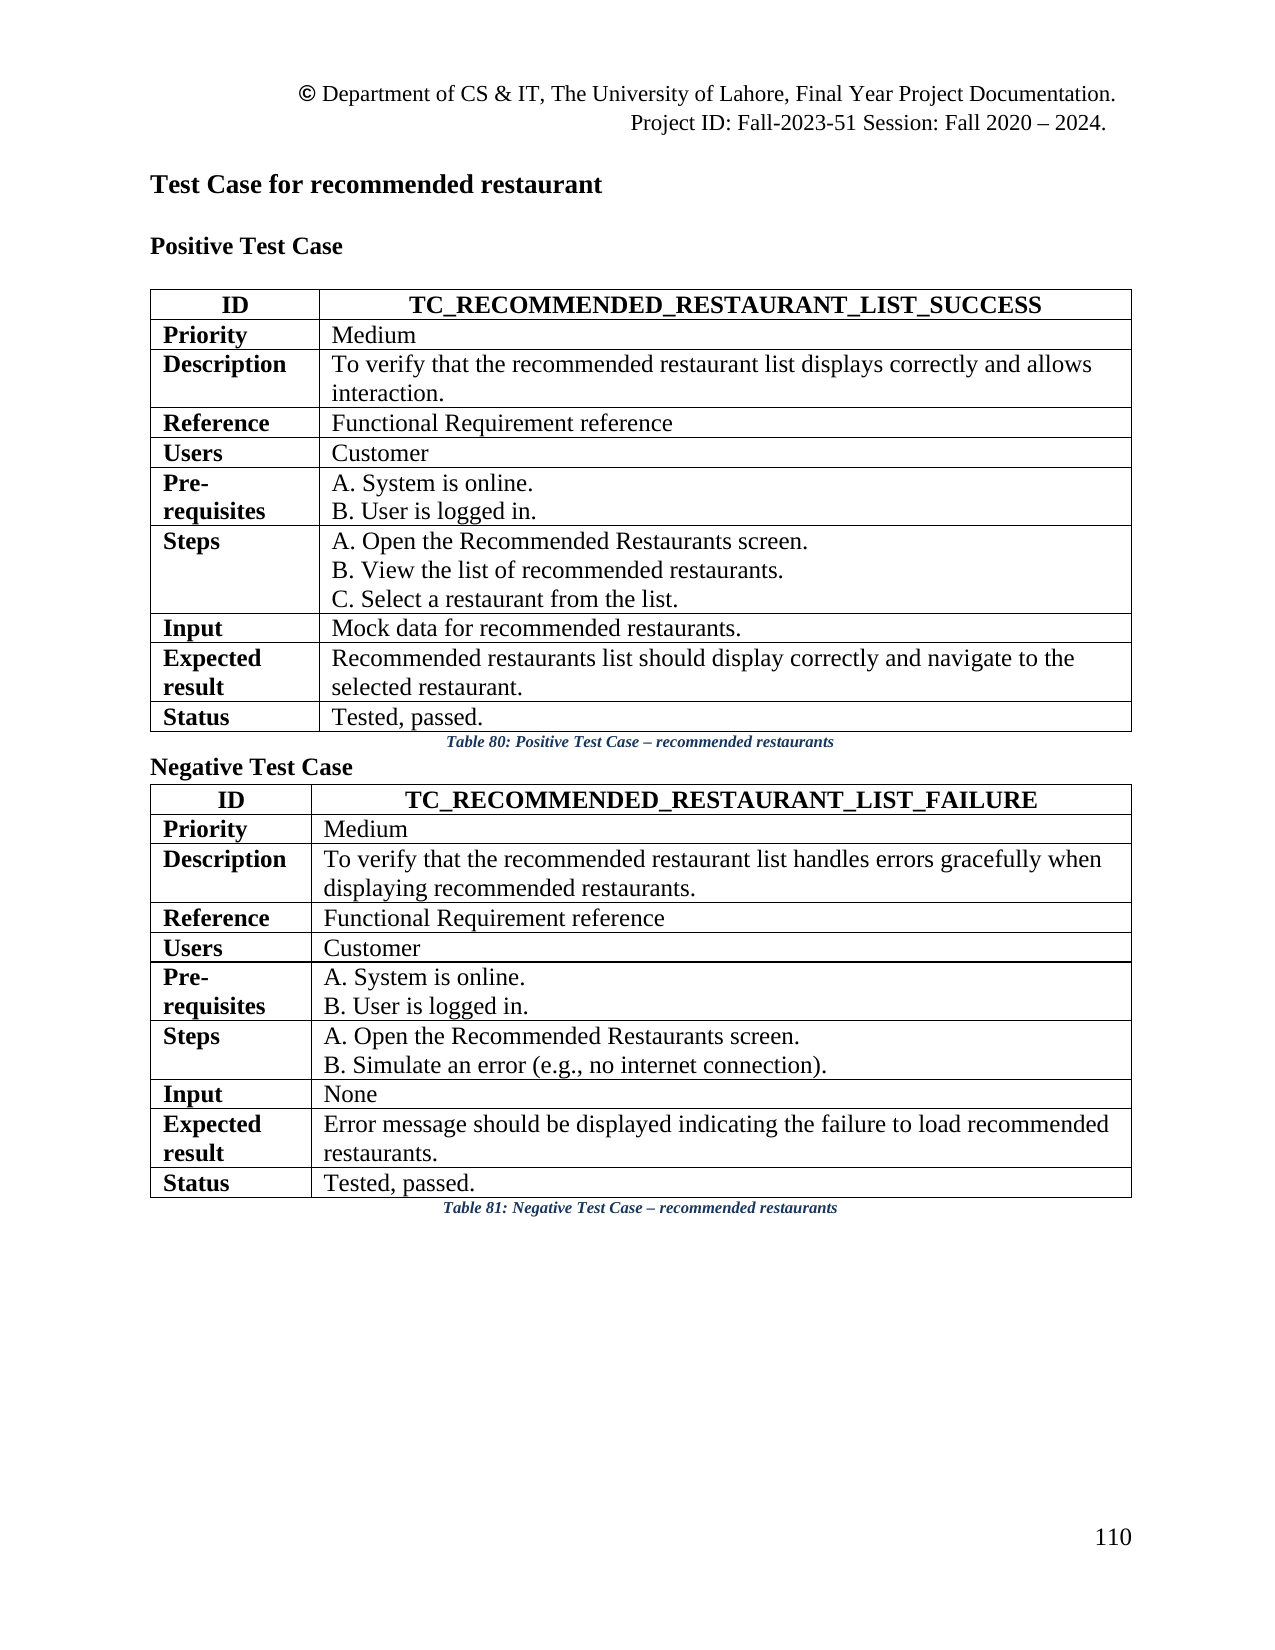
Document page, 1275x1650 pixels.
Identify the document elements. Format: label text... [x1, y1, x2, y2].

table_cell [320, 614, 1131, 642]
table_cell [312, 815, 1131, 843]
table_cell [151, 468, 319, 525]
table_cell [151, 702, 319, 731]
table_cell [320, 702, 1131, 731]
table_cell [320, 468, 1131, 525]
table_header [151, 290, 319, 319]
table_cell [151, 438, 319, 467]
subtitle Table 80: Positive Test Case – recommended restaurants [150, 732, 1132, 751]
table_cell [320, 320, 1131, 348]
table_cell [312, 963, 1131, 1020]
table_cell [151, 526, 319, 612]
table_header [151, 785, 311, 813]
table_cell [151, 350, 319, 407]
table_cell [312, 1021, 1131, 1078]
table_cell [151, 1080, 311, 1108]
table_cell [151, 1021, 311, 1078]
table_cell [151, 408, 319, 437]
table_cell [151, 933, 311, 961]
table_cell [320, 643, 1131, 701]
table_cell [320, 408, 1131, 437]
text Positive Test Case [150, 231, 1132, 260]
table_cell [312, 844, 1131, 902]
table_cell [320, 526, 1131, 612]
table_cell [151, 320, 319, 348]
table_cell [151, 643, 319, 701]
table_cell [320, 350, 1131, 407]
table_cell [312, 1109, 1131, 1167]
text Negative Test Case [150, 752, 1131, 781]
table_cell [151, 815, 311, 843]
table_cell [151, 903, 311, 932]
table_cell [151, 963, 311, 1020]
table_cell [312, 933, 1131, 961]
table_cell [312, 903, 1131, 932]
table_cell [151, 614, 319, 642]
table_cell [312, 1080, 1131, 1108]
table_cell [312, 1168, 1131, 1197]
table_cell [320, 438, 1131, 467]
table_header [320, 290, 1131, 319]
subtitle Test Case for recommended restaurant [150, 168, 1132, 199]
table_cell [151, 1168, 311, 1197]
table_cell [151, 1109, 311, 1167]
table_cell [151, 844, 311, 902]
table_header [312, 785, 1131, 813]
subtitle Table 81: Negative Test Case – recommended restaurants [150, 1198, 1132, 1217]
